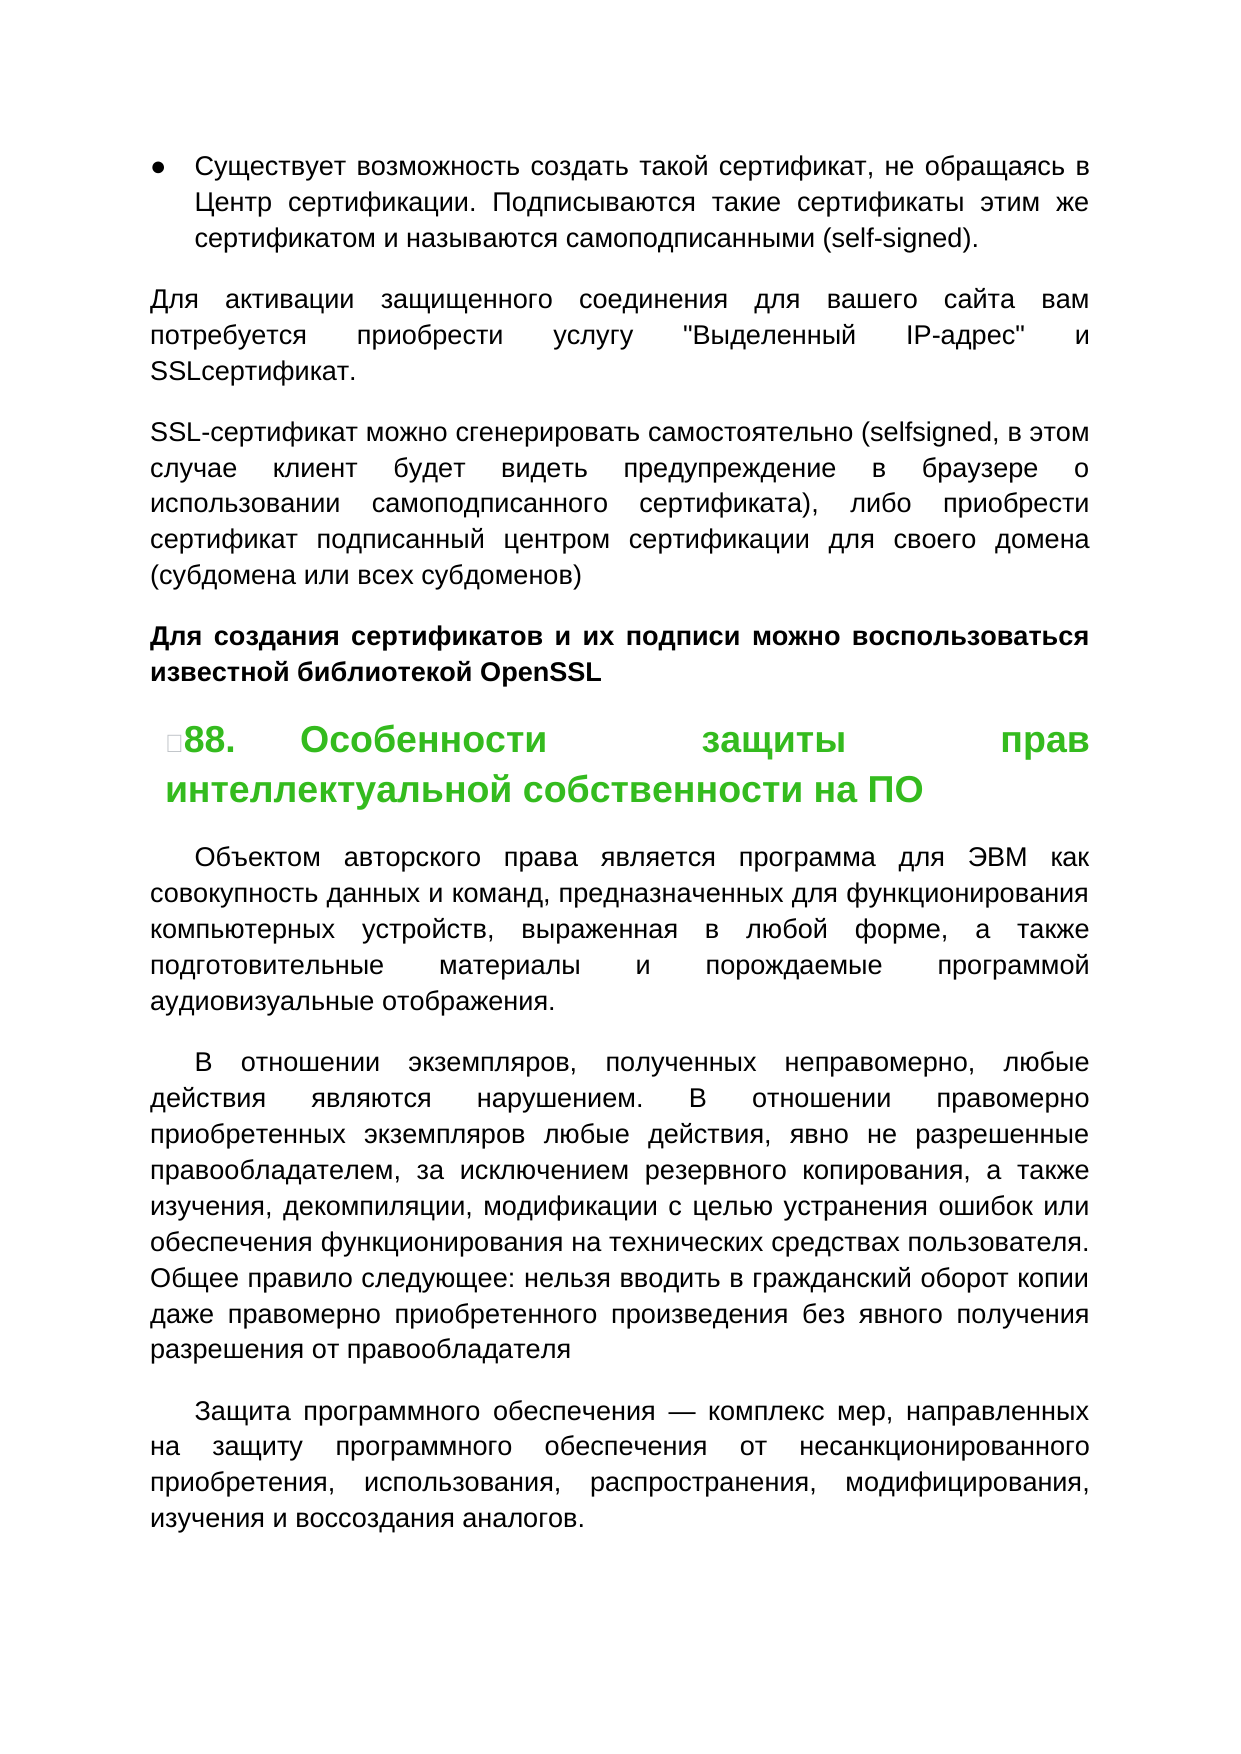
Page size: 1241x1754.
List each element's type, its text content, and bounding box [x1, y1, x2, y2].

text SSL-сертификат можно сгенерировать самостоятельно (selfsigned, в этом случае клиент будет видеть предупреждение в браузере о использовании самоподписанного сертификата), либо приобрести сертификат подписанный центром сертификации для своего домена (субдомена или всех субдоменов) [150, 416, 1090, 591]
text В отношении экземпляров, полученных неправомерно, любые действия являются нарушением. В отношении правомерно приобретенных экземпляров любые действия, явно не разрешенные правообладателем, за исключением резервного копирования, а также изучения, декомпиляции, модификации с целью устранения ошибок или обеспечения функционирования на технических средствах пользователя. Общее правило следующее: нельзя вводить в гражданский оборот копии даже правомерно приобретенного произведения без явного получения разрешения от правообладателя [150, 1046, 1090, 1365]
text Защита программного обеспечения — комплекс мер, направленных на защиту программного обеспечения от несанкционированного приобретения, использования, распространения, модифицирования, изучения и воссоздания аналогов. [150, 1394, 1090, 1533]
subtitle 🍏88. Особенности защиты прав интеллектуальной собственности на ПО [165, 717, 1090, 810]
text Для активации защищенного соединения для вашего сайта вам потребуется приобрести услугу "Выделенный IP-адрес" и SSLсертификат. [150, 283, 1090, 386]
list Существует возможность создать такой сертификат, не обращаясь в Центр сертификации. Подписываются такие сертификаты этим же сертификатом и называются самоподписанными (self-signed). [150, 150, 1090, 253]
text Для создания сертификатов и их подписи можно воспользоваться известной библиотекой OpenSSL [150, 620, 1090, 687]
text Объектом авторского права является программа для ЭВМ как совокупность данных и команд, предназначенных для функционирования компьютерных устройств, выраженная в любой форме, а также подготовительные материалы и порождаемые программой аудиовизуальные отображения. [150, 841, 1090, 1016]
